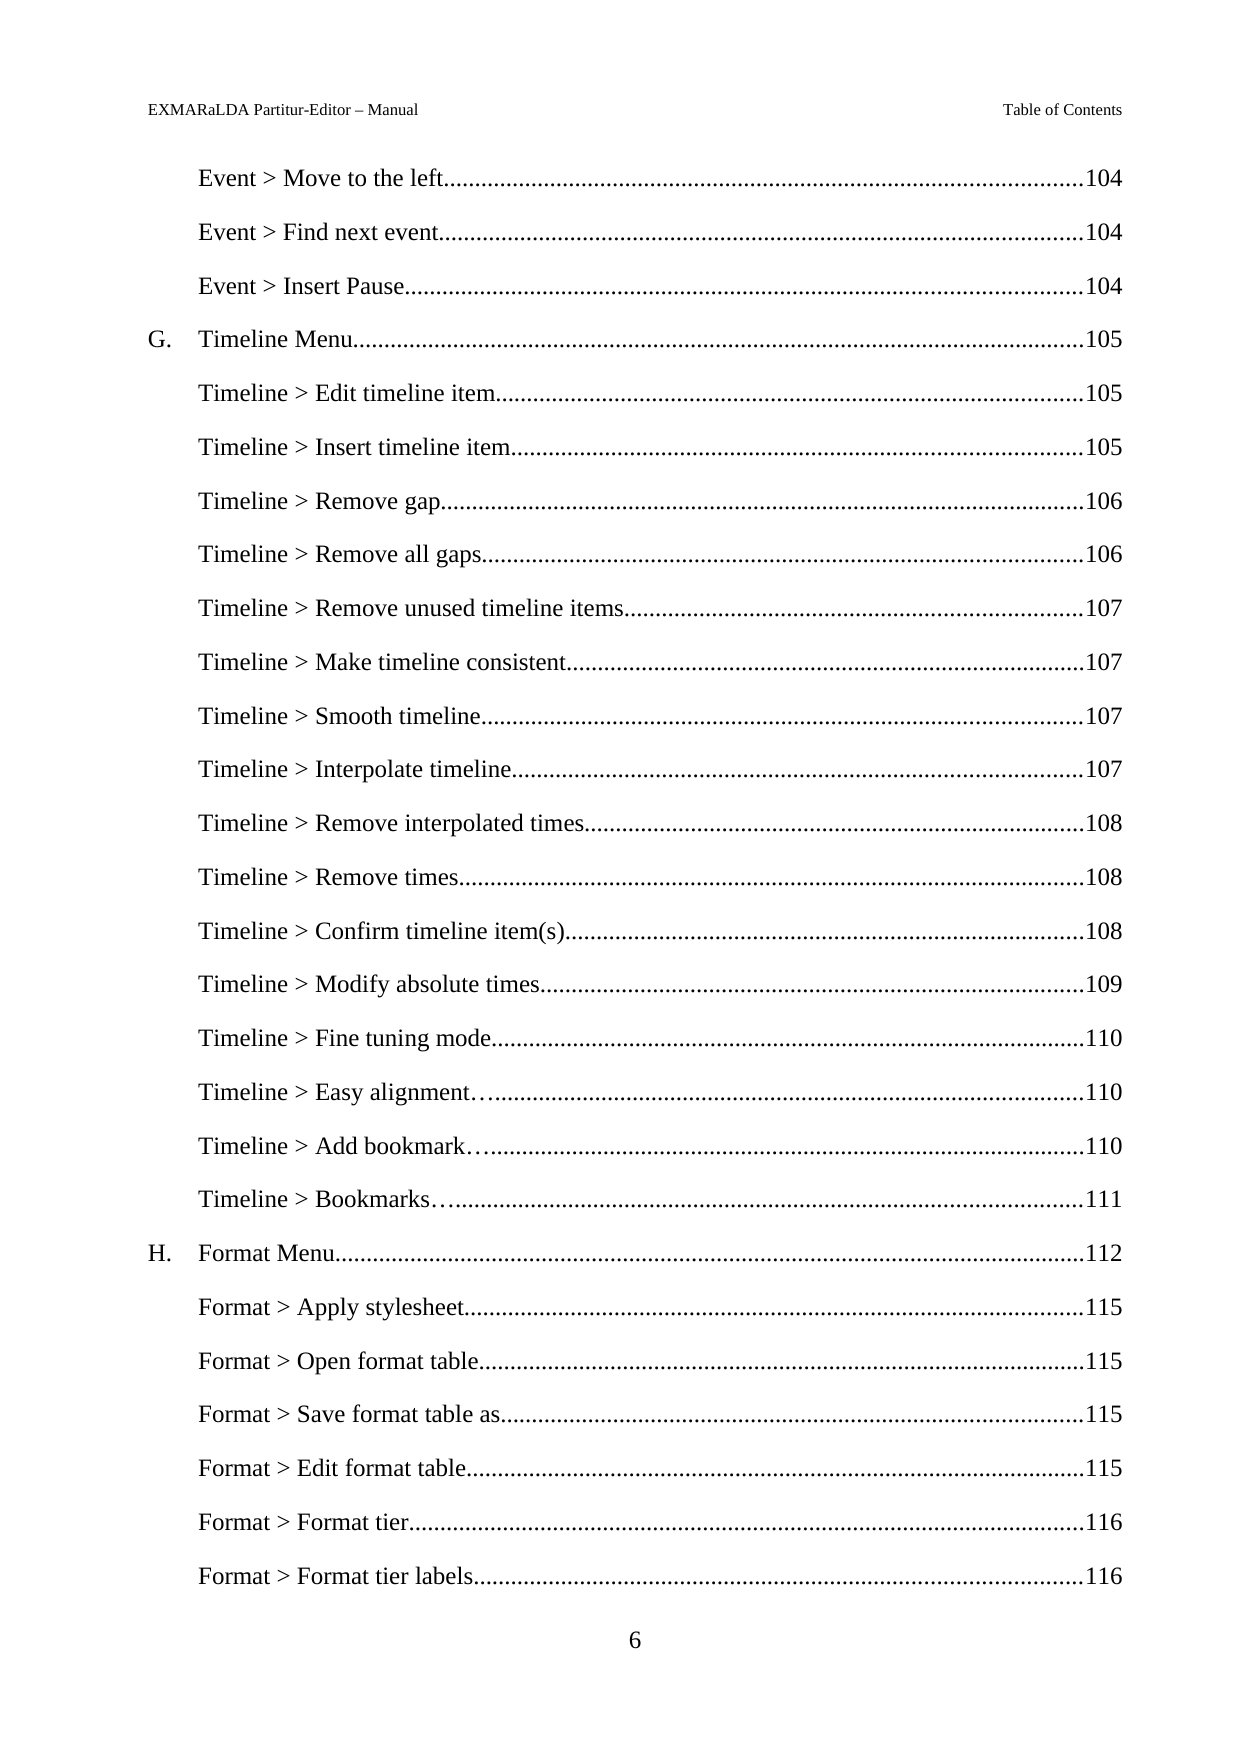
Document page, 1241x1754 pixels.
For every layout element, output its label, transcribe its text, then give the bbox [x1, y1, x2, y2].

text Timeline > Smooth timeline... 107 [198, 701, 1122, 729]
text Event > Insert Pause 104 [198, 271, 1122, 299]
text Format > Save format table as... 115 [198, 1399, 1122, 1428]
text Format > Open format table... 115 [198, 1346, 1122, 1374]
text Timeline > Remove gap 106 [198, 486, 1122, 514]
text Format > Apply stylesheet 115 [198, 1292, 1122, 1321]
text Timeline > Confirm timeline item(s) 108 [198, 916, 1122, 944]
text Timeline > Add bookmark… 110 [198, 1131, 1122, 1159]
text Format > Format tier labels... 116 [198, 1561, 1122, 1589]
text G. Timeline Menu 105 [148, 324, 1122, 353]
text Timeline > Fine tuning mode 110 [198, 1023, 1122, 1052]
text Timeline > Remove unused timeline items 107 [198, 593, 1122, 622]
text Timeline > Remove times 108 [198, 862, 1122, 891]
text Format > Edit format table... 115 [198, 1453, 1122, 1482]
text Timeline > Modify absolute times... 109 [198, 969, 1122, 998]
text Timeline > Interpolate timeline... 107 [198, 754, 1122, 783]
text Timeline > Remove all gaps 106 [198, 539, 1122, 568]
text Event > Move to the left 104 [198, 163, 1122, 192]
text Format > Format tier... 116 [198, 1507, 1122, 1536]
text Timeline > Insert timeline item 105 [198, 432, 1122, 461]
text Timeline > Edit timeline item... 105 [198, 378, 1122, 407]
text H. Format Menu 112 [148, 1238, 1122, 1267]
text Timeline > Make timeline consistent 107 [198, 647, 1122, 676]
text Timeline > Bookmarks… 111 [198, 1184, 1122, 1213]
text Timeline > Remove interpolated times 108 [198, 808, 1122, 837]
text Event > Find next event 104 [198, 217, 1122, 246]
text Timeline > Easy alignment… 110 [198, 1077, 1122, 1106]
